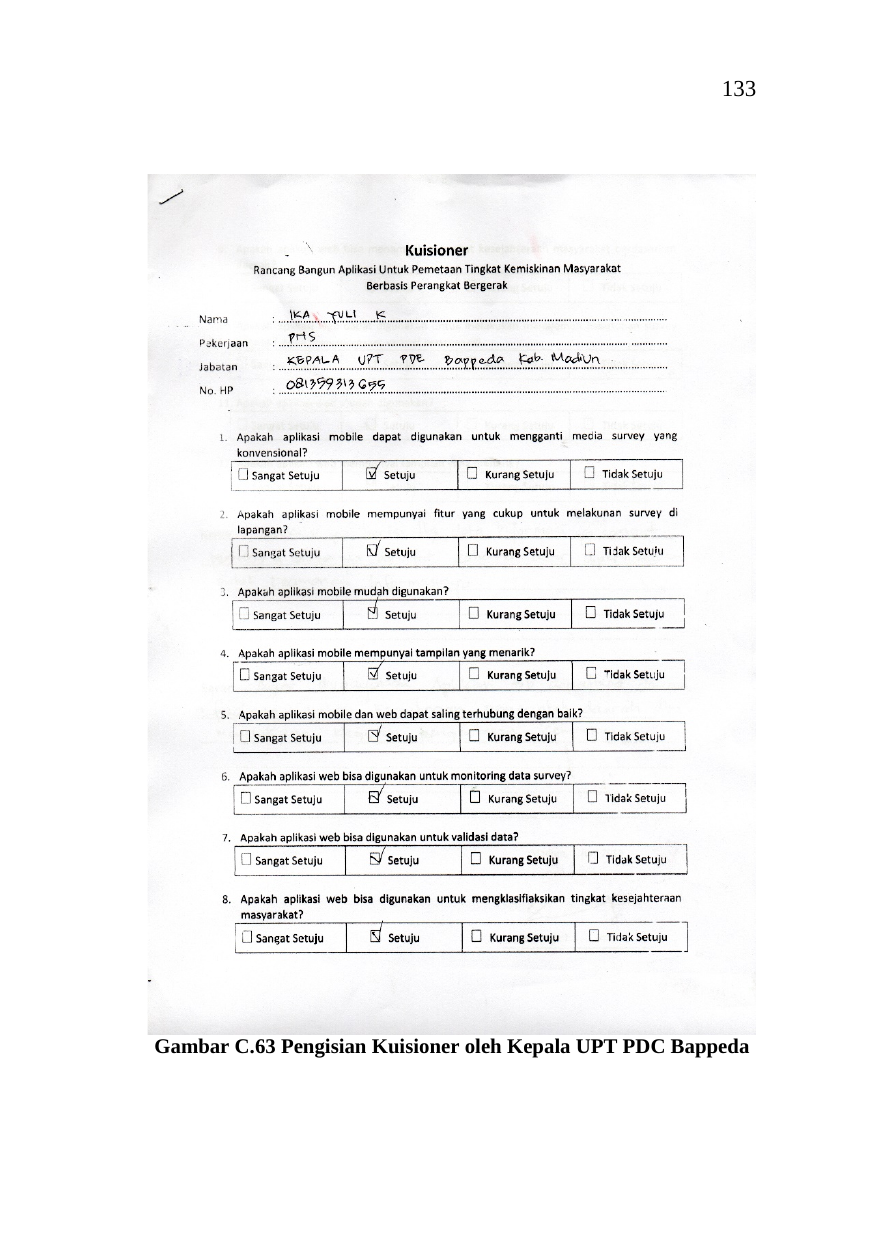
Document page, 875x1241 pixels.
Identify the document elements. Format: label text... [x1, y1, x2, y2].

picture [147, 174, 756, 1035]
